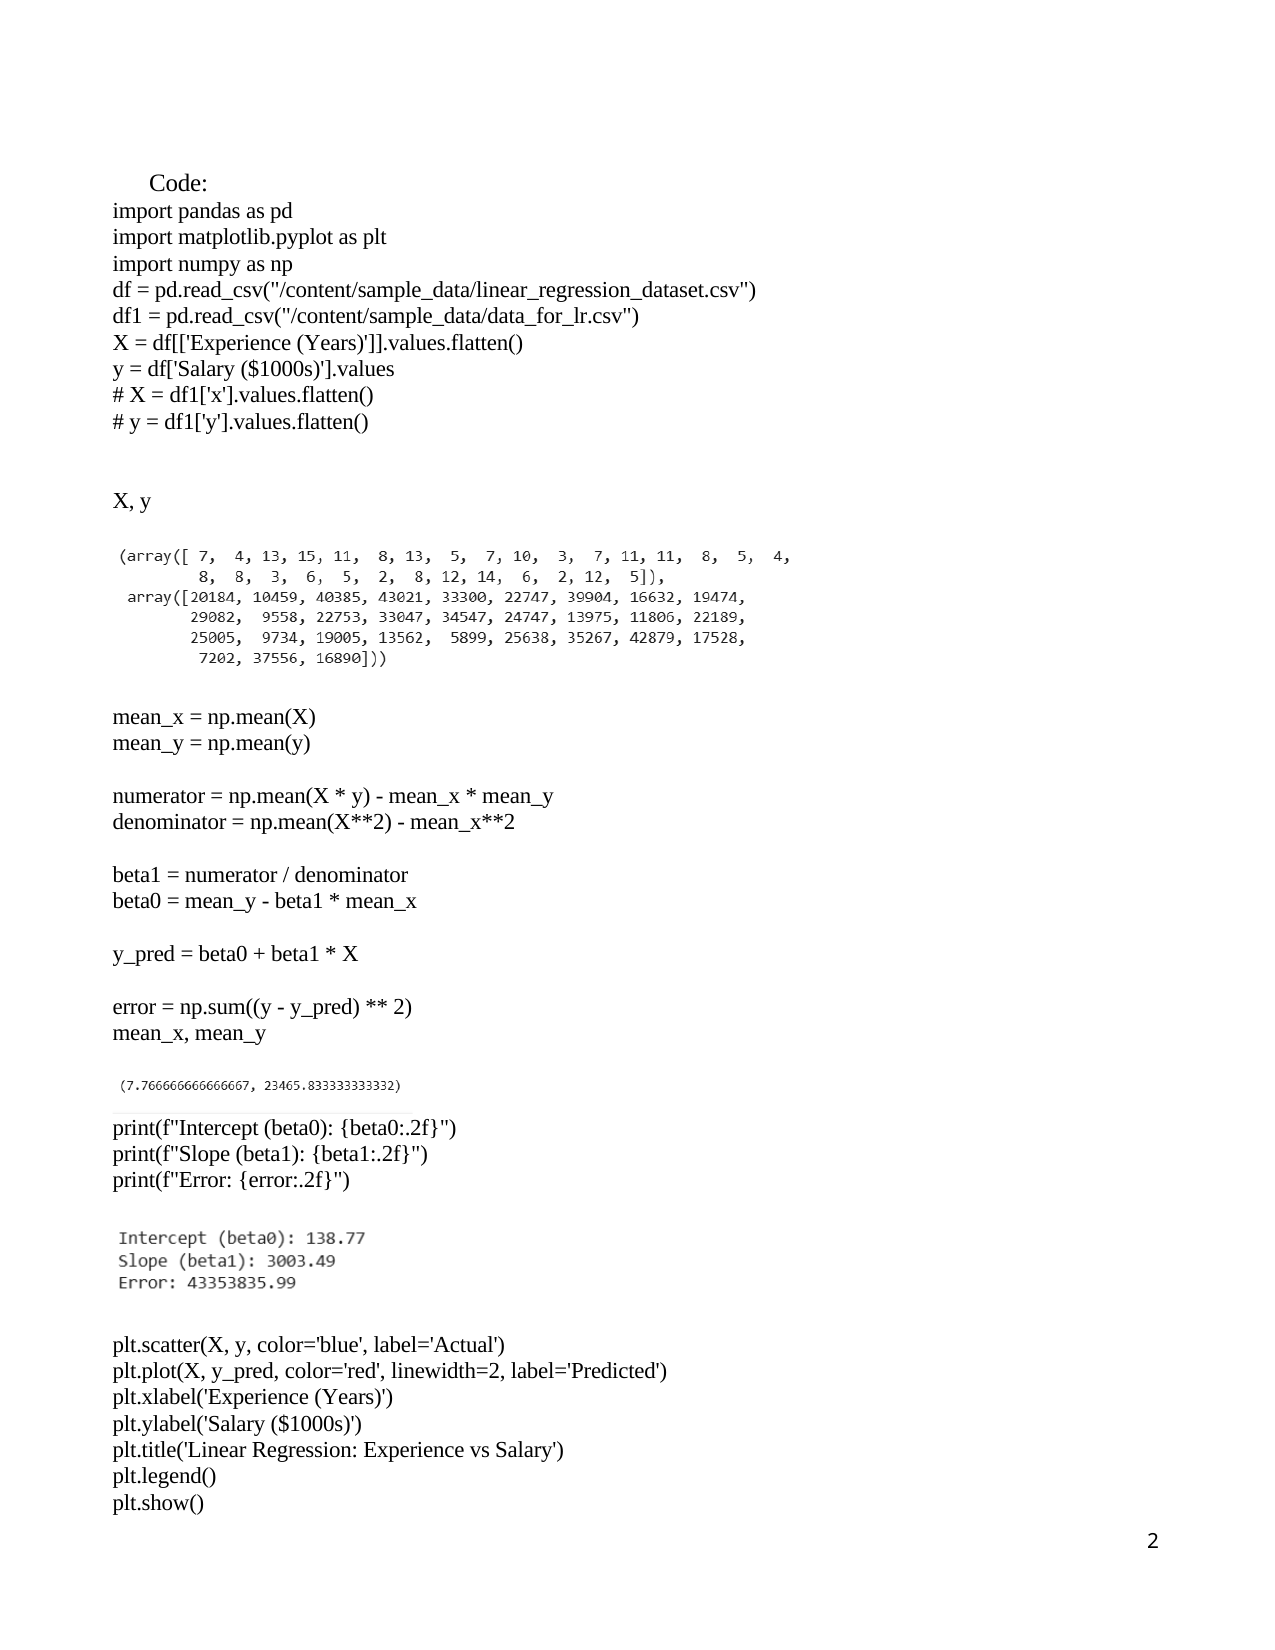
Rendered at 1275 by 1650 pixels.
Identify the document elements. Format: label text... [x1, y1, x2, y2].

text df = pd.read_csv("/content/sample_data/linear_regression_dataset.csv") [112, 276, 1162, 302]
text plt.xlabel('Experience (Years)') [112, 1383, 1162, 1410]
text denominator = np.mean(X**2) - mean_x**2 [112, 808, 1162, 835]
text beta0 = mean_y - beta1 * mean_x [112, 887, 1162, 914]
picture [112, 1071, 413, 1114]
text import pandas as pd [112, 197, 1162, 223]
text error = np.sum((y - y_pred) ** 2) [112, 993, 1162, 1019]
picture [112, 539, 820, 677]
text print(f"Intercept (beta0): {beta0:.2f}") [112, 1114, 1162, 1140]
text # y = df1['y'].values.flatten() [112, 408, 1162, 434]
text mean_y = np.mean(y) [112, 729, 1162, 756]
text mean_x, mean_y [112, 1019, 1162, 1046]
text beta1 = numerator / denominator [112, 861, 1162, 887]
text numerator = np.mean(X * y) - mean_x * mean_y [112, 782, 1162, 808]
text import matplotlib.pyplot as plt [112, 223, 1162, 250]
text df1 = pd.read_csv("/content/sample_data/data_for_lr.csv") [112, 302, 1162, 329]
text import numpy as np [112, 250, 1162, 276]
text plt.ylabel('Salary ($1000s)') [112, 1410, 1162, 1436]
text y = df['Salary ($1000s)'].values [112, 355, 1162, 382]
text print(f"Error: {error:.2f}") [112, 1167, 1162, 1193]
text plt.plot(X, y_pred, color='red', linewidth=2, label='Predicted') [112, 1357, 1162, 1383]
text plt.scatter(X, y, color='blue', label='Actual') [112, 1331, 1162, 1357]
text plt.title('Linear Regression: Experience vs Salary') [112, 1436, 1162, 1462]
text X, y [112, 487, 1162, 513]
text Code: [149, 168, 1162, 197]
text plt.legend() [112, 1462, 1162, 1489]
text y_pred = beta0 + beta1 * X [112, 940, 1162, 966]
picture [112, 1219, 378, 1305]
text X = df[['Experience (Years)']].values.flatten() [112, 329, 1162, 355]
text plt.show() [112, 1489, 1162, 1515]
text mean_x = np.mean(X) [112, 703, 1162, 729]
text # X = df1['x'].values.flatten() [112, 382, 1162, 408]
text print(f"Slope (beta1): {beta1:.2f}") [112, 1140, 1162, 1167]
